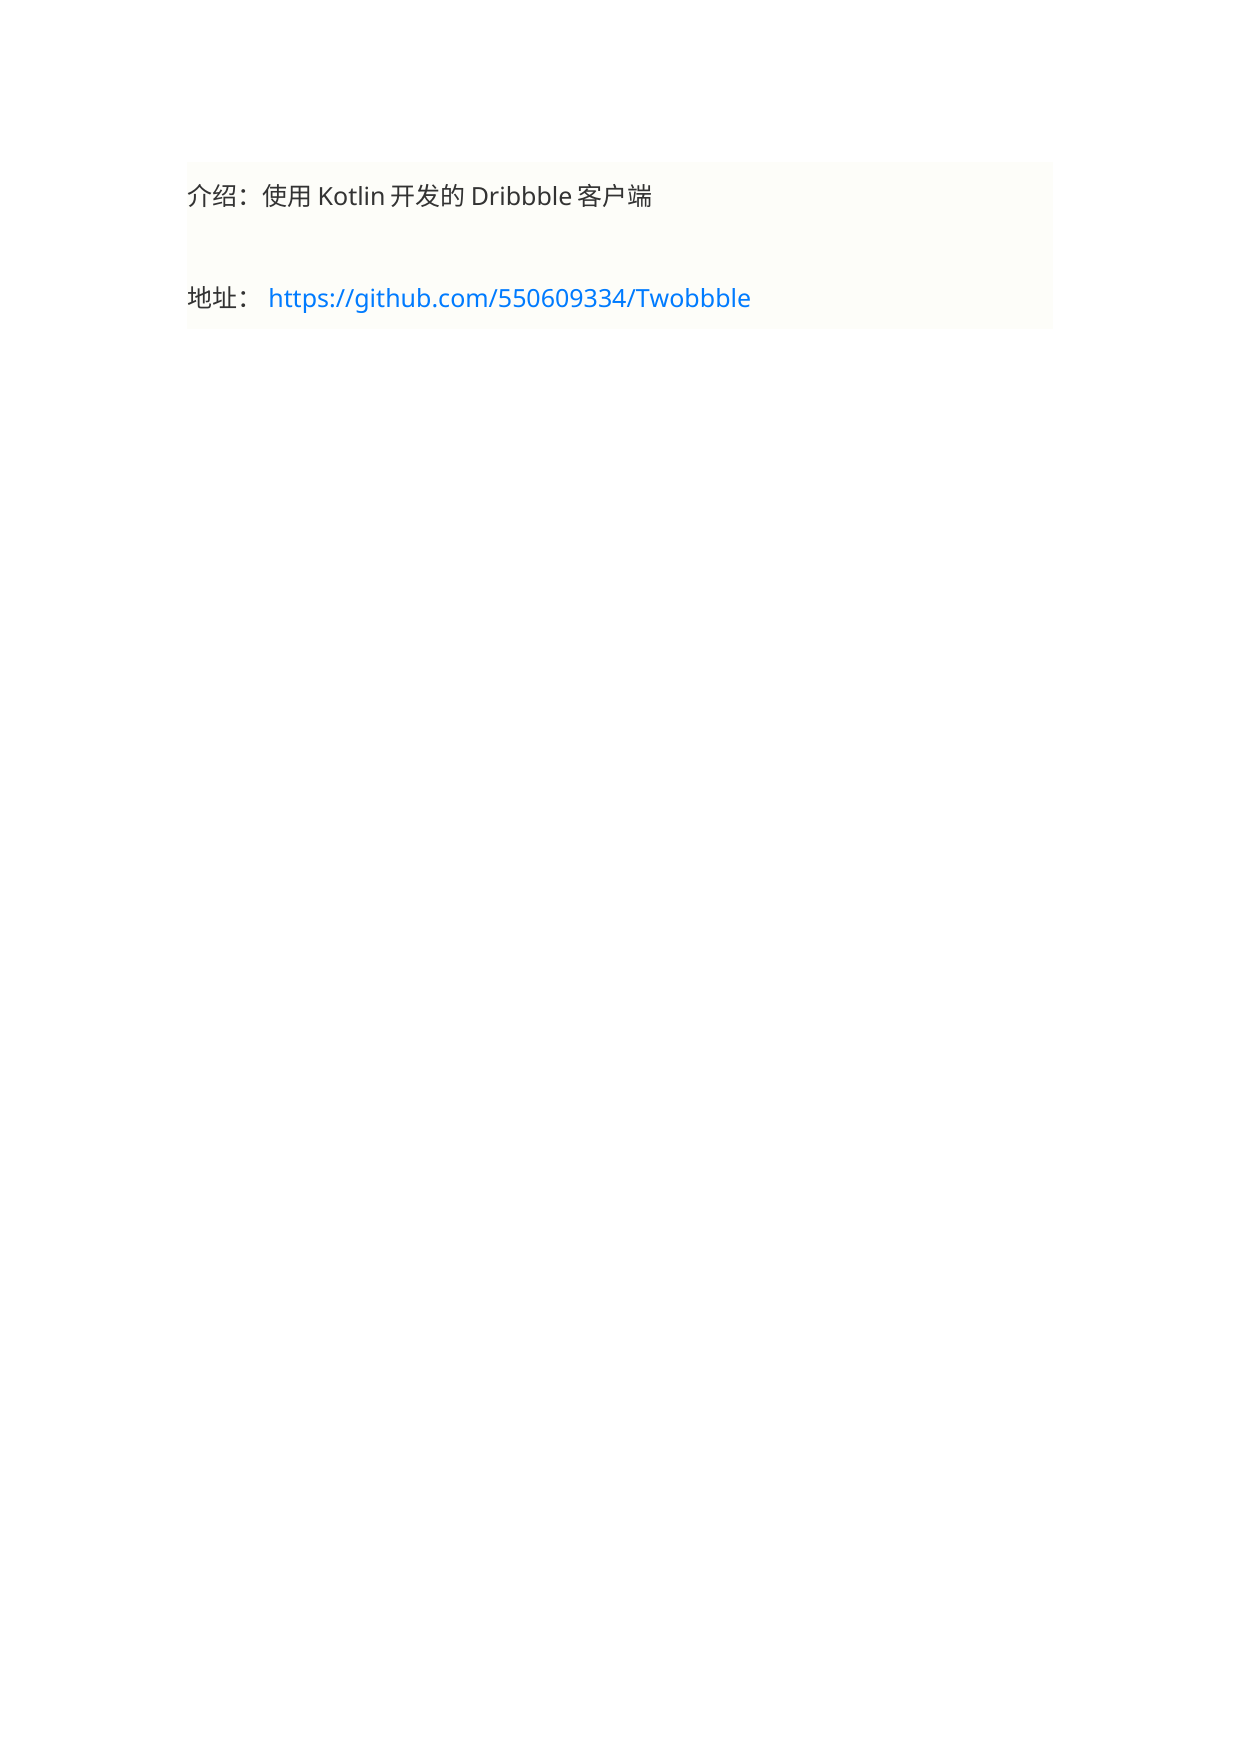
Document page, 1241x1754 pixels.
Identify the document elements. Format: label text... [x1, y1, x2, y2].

text 地址： https://github.com/550609334/Twobbble [187, 264, 1053, 329]
text 介绍：使用Kotlin开发的Dribbble客户端 [187, 162, 1053, 227]
